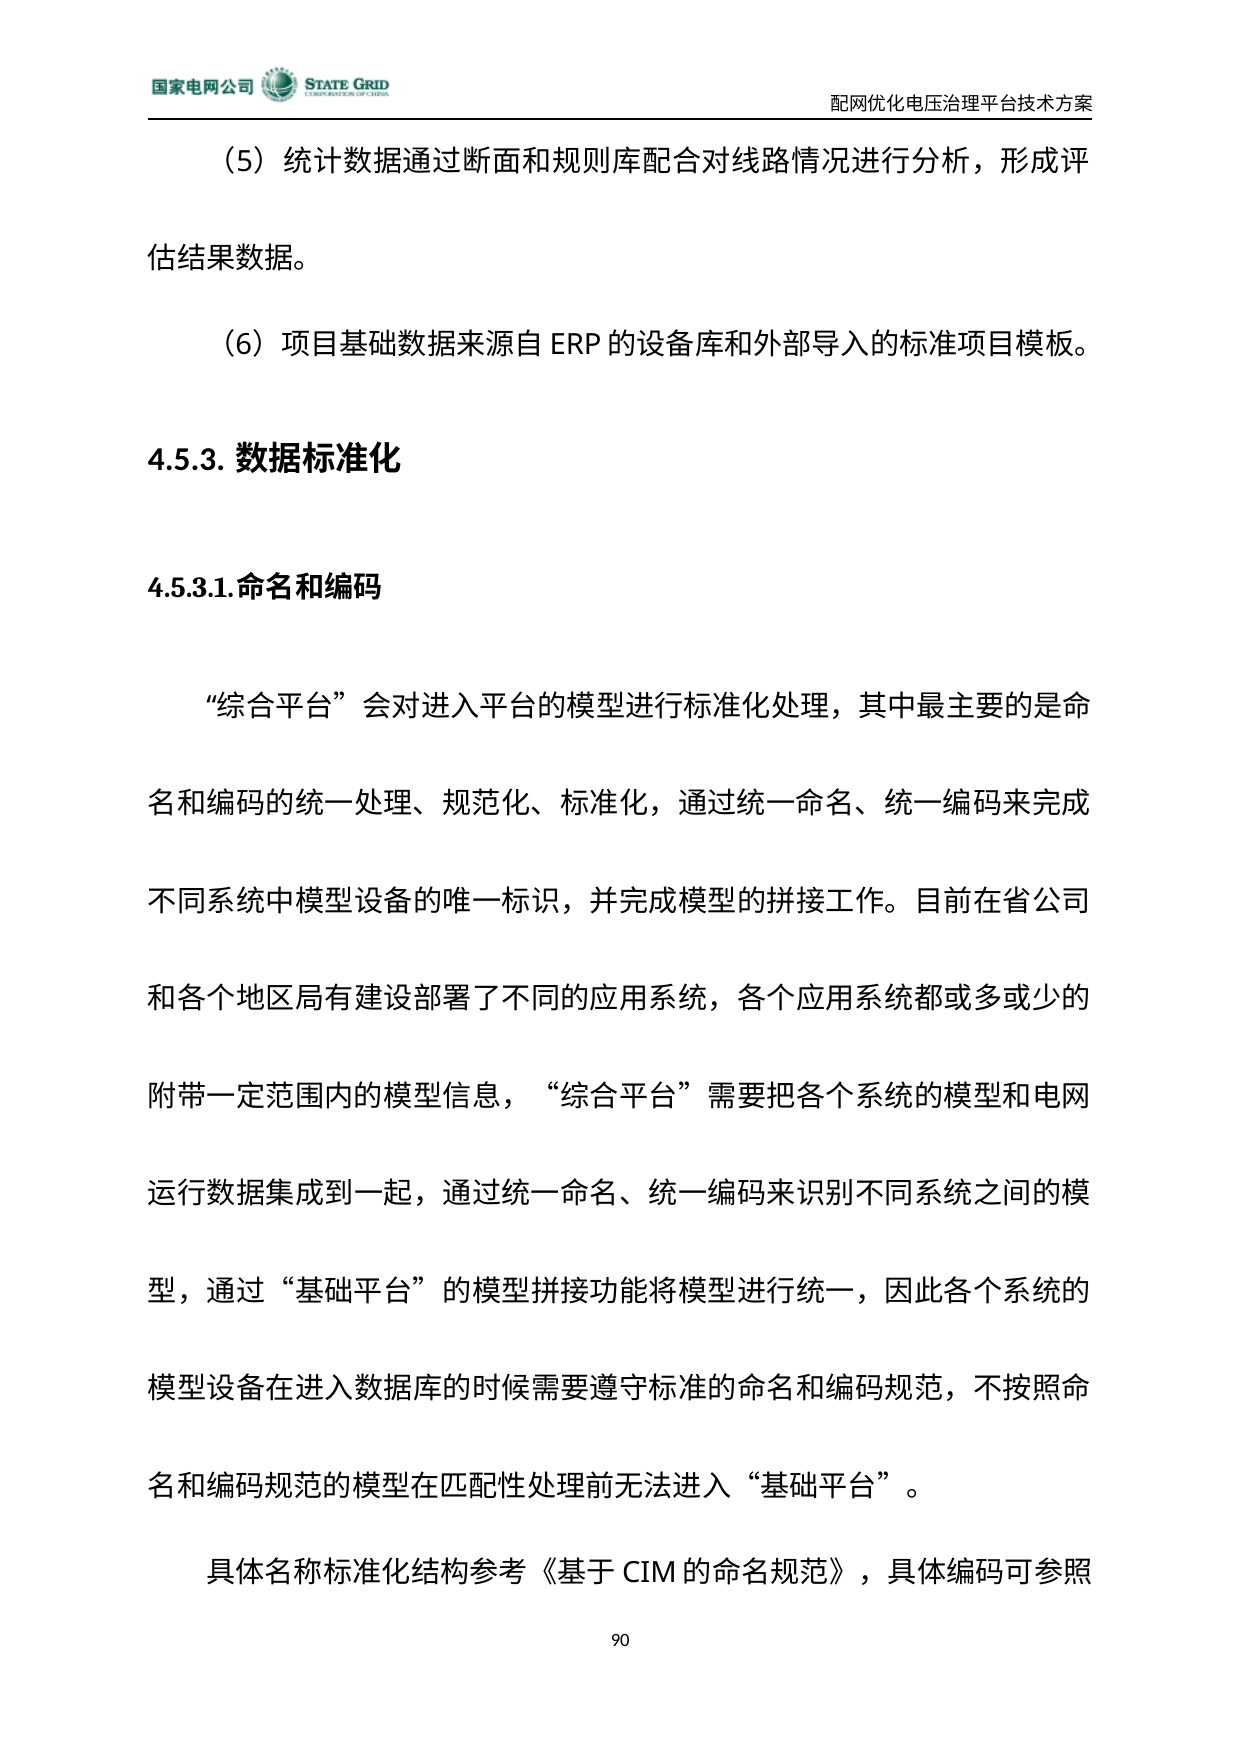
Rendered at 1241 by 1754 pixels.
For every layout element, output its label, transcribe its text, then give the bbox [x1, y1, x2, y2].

text （5）统计数据通过断面和规则库配合对线路情况进行分析，形成评估结果数据。 [148, 126, 1092, 288]
text “综合平台”会对进入平台的模型进行标准化处理，其中最主要的是命名和编码的统一处理、规范化、标准化，通过统一命名、统一编码来完成不同系统中模型设备的唯一标识，并完成模型的拼接工作。目前在省公司和各个地区局有建设部署了不同的应用系统，各个应用系统都或多或少的附带一定范围内的模型信息，“综合平台”需要把各个系统的模型和电网运行数据集成到一起，通过统一命名、统一编码来识别不同系统之间的模型，通过“基础平台”的模型拼接功能将模型进行统一，因此各个系统的模型设备在进入数据库的时候需要遵守标准的命名和编码规范，不按照命名和编码规范的模型在匹配性处理前无法进入“基础平台”。 [148, 671, 1092, 1516]
subtitle 数据标准化 [148, 423, 1092, 488]
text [148, 1537, 1092, 1602]
subtitle 命名和编码 [148, 552, 1092, 617]
text （6）项目基础数据来源自ERP的设备库和外部导入的标准项目模板。 [148, 310, 1092, 375]
